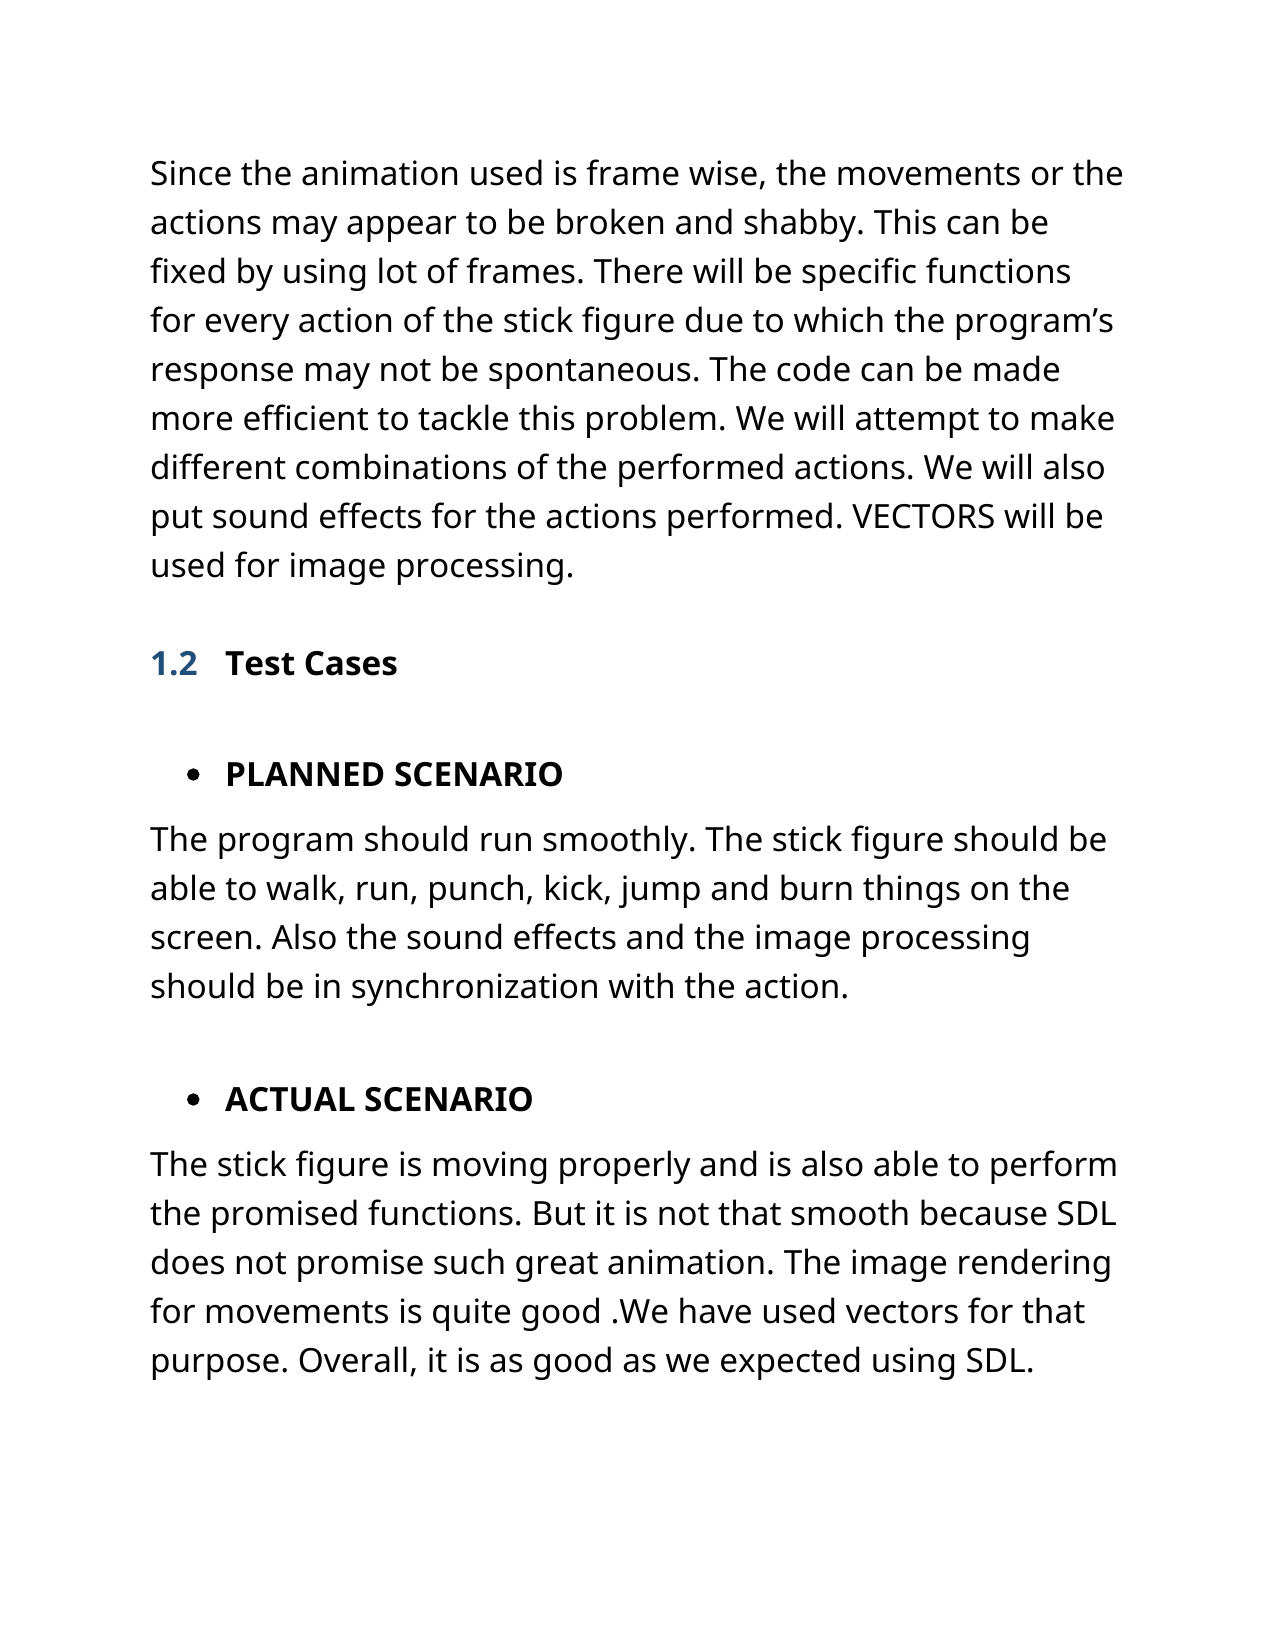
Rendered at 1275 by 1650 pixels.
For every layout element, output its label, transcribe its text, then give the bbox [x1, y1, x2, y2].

list Test Cases [150, 639, 1125, 685]
text The program should run smoothly. The stick figure should be able to walk, run, punch, kick, jump and burn things on the screen. Also the sound effects and the image processing should be in synchronization with the action. [150, 816, 1125, 1008]
list PLANNED SCENARIO [187, 751, 1125, 796]
list ACTUAL SCENARIO [187, 1076, 1125, 1121]
list Since the animation used is frame wise, the movements or the actions may appear to be broken and shabby. This can be fixed by using lot of frames. There will be specific functions for every action of the stick figure due to which the program’s response may not be spontaneous. The code can be made more efficient to tackle this problem. We will attempt to make different combinations of the performed actions. We will also put sound effects for the actions performed. VECTORS will be used for image processing. [150, 150, 1125, 587]
text The stick figure is moving properly and is also able to perform the promised functions. But it is not that smooth because SDL does not promise such great animation. The image rendering for movements is quite good .We have used vectors for that purpose. Overall, it is as good as we expected using SDL. [150, 1141, 1125, 1382]
